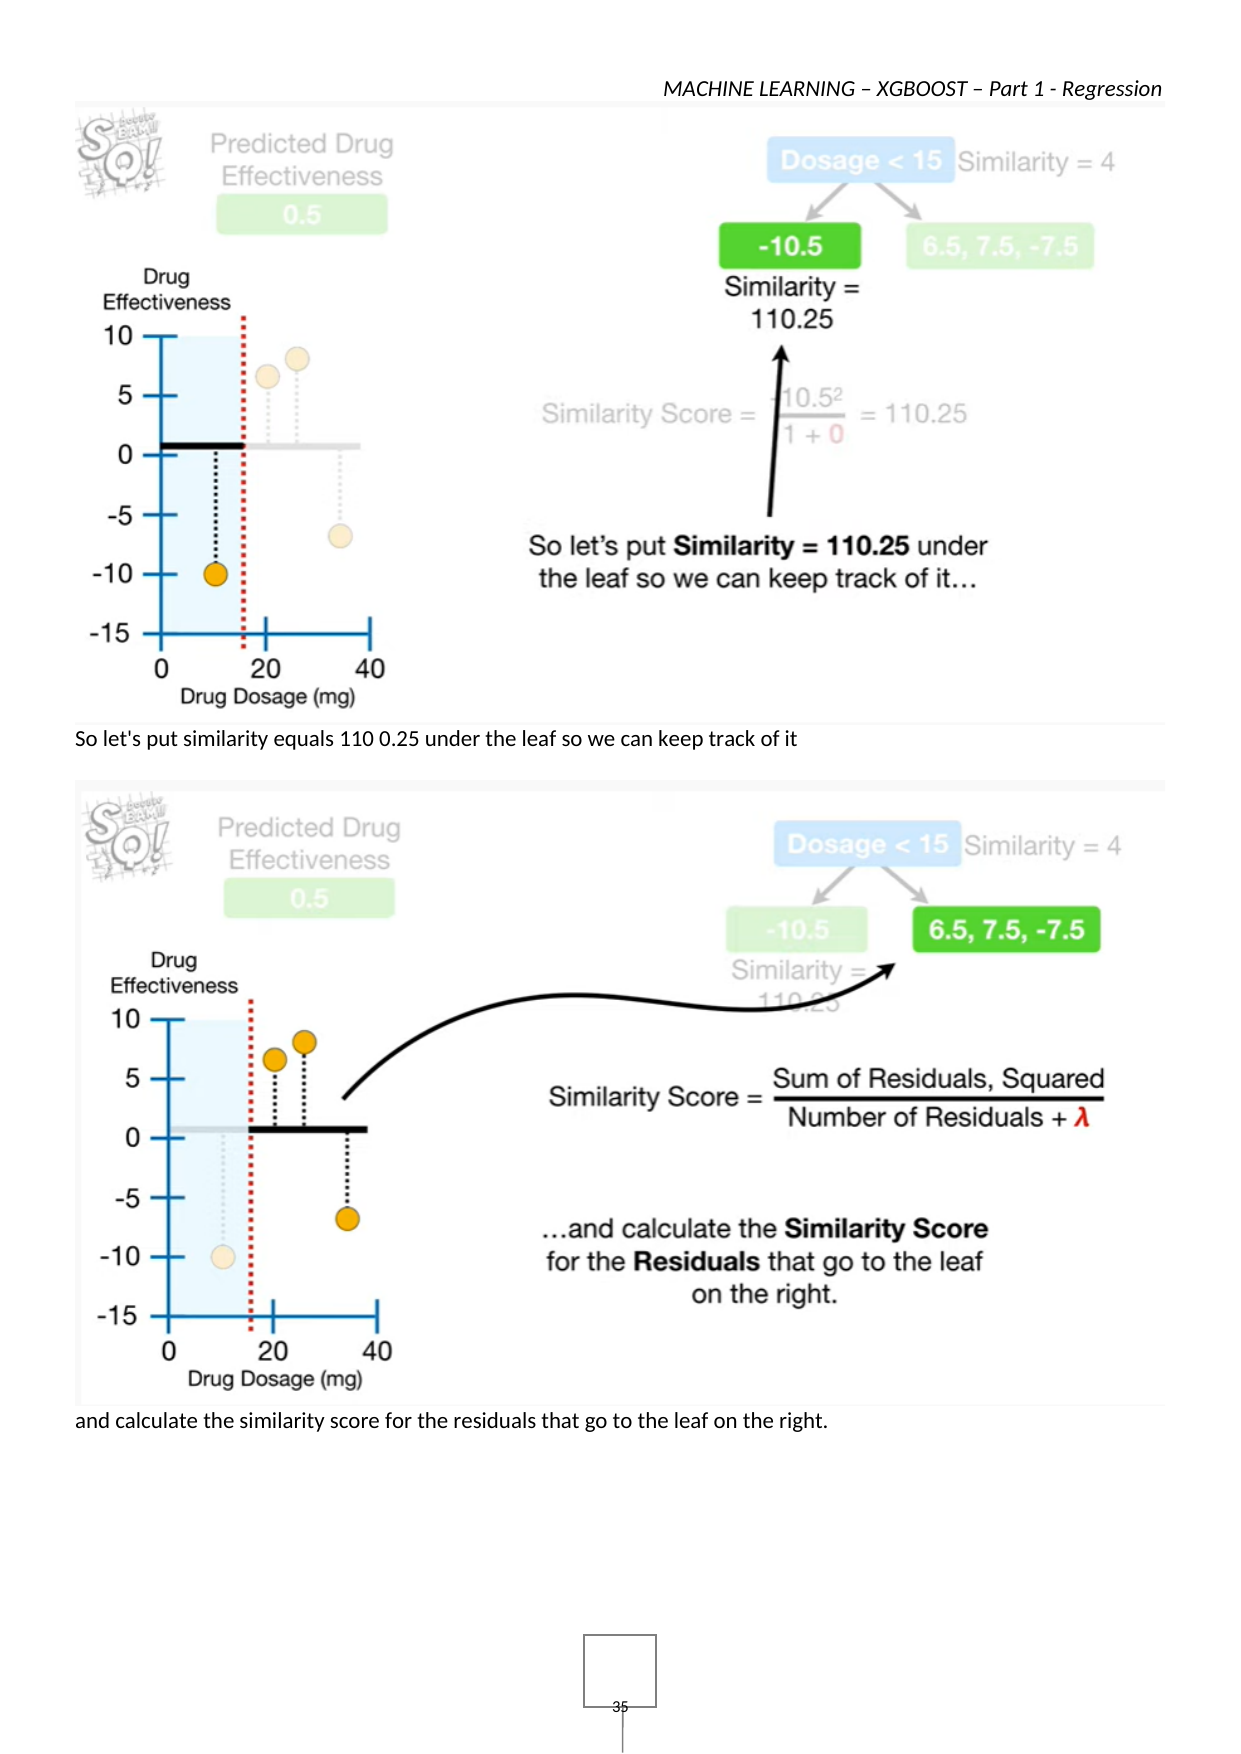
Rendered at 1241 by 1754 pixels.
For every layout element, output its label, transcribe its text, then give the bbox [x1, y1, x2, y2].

picture [75, 780, 1166, 1406]
text So let's put similarity equals 110 0.25 under the leaf so we can keep track of it [75, 725, 1165, 752]
text and calculate the similarity score for the residuals that go to the leaf on the right. [75, 1406, 1165, 1434]
picture [75, 101, 1166, 725]
